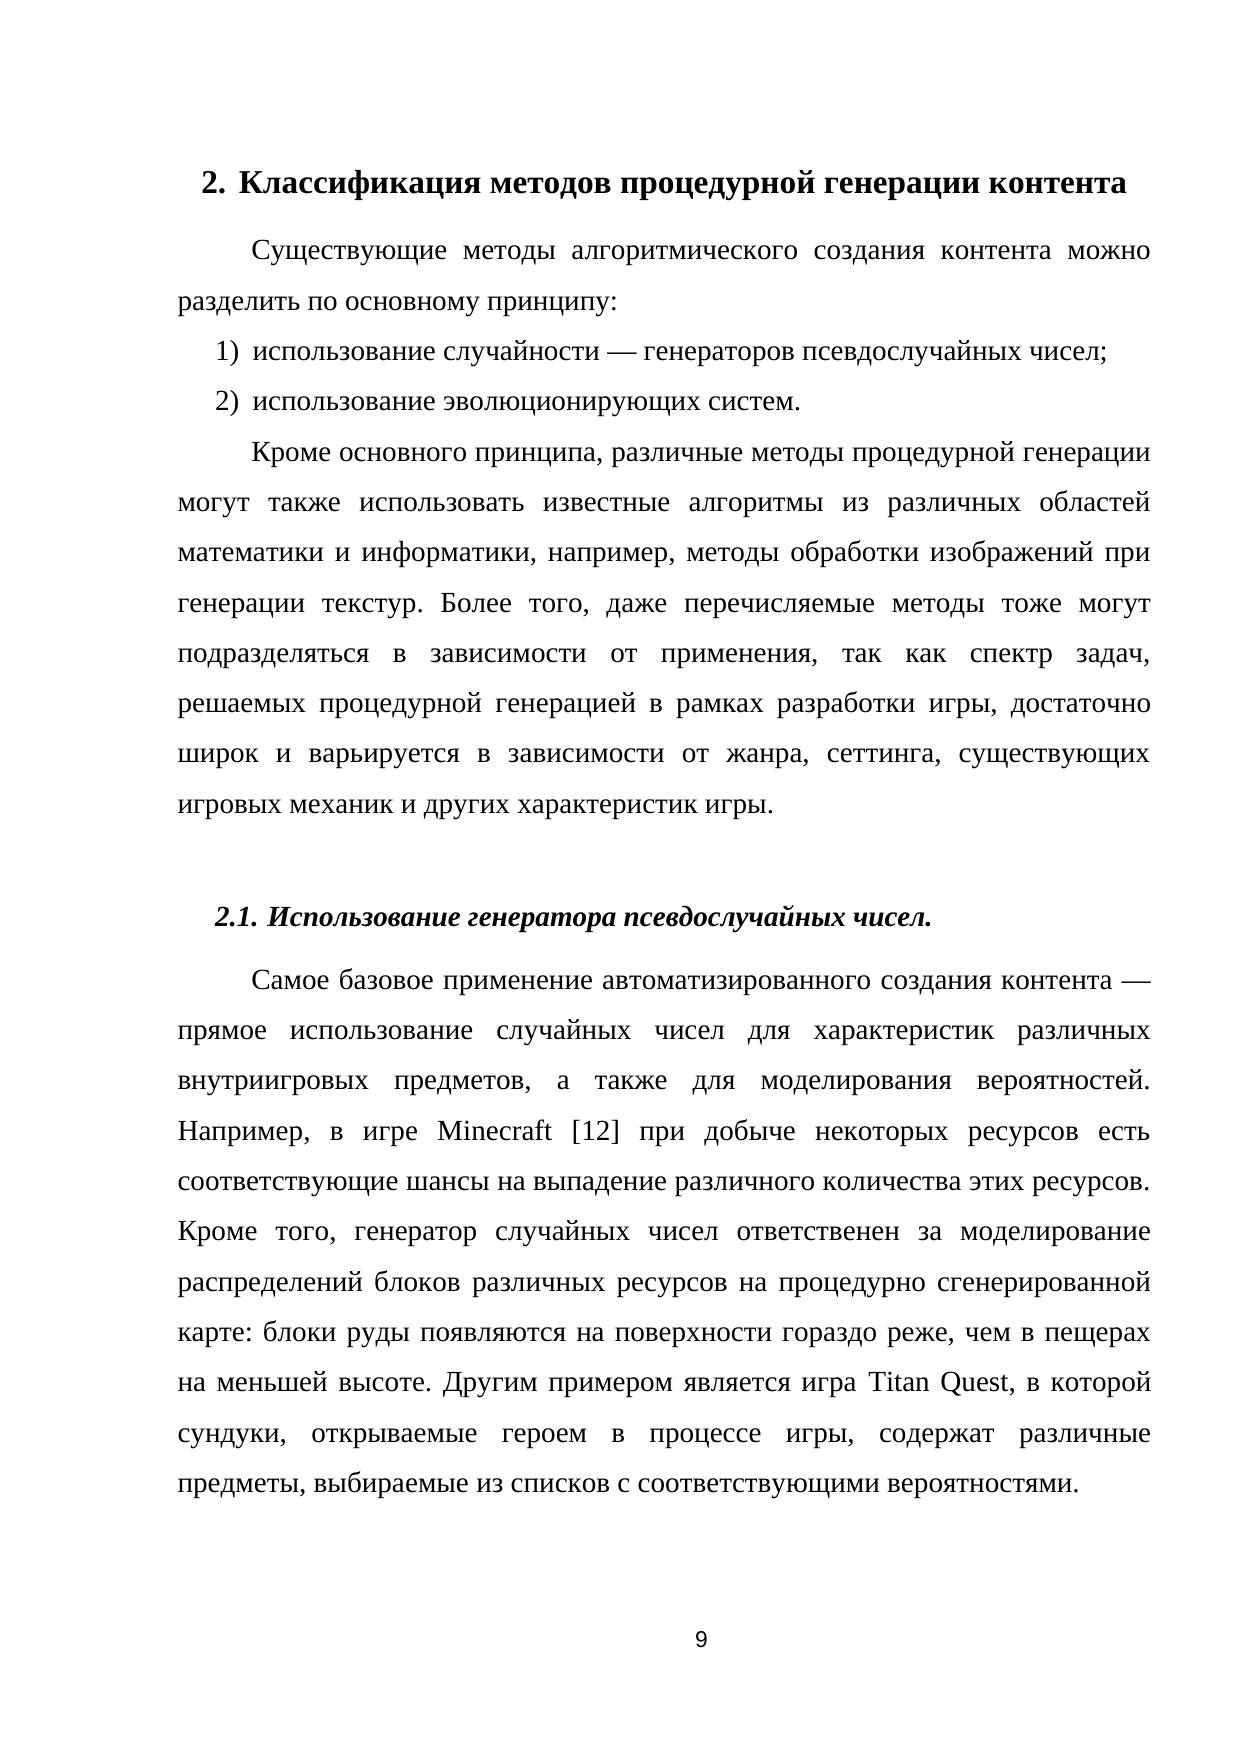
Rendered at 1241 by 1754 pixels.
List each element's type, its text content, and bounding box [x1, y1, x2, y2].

list использование эволюционирующих систем. [215, 383, 1151, 417]
list Классификация методов процедурной генерации контента [177, 162, 1151, 201]
text Самое базовое применение автоматизированного создания контента — прямое использование случайных чисел для характеристик различных внутриигровых предметов, а также для моделирования вероятностей. Например, в игре Minecraft [12] при добыче некоторых ресурсов есть соответствующие шансы на выпадение различного количества этих ресурсов. Кроме того, генератор случайных чисел ответственен за моделирование распределений блоков различных ресурсов на процедурно сгенерированной карте: блоки руды появляются на поверхности гораздо реже, чем в пещерах на меньшей высоте. Другим примером является игра Titan Quest, в которой сундуки, открываемые героем в процессе игры, содержат различные предметы, выбираемые из списков с соответствующими вероятностями. [177, 962, 1151, 1498]
list Использование генератора псевдослучайных чисел. [215, 899, 1151, 933]
text Существующие методы алгоритмического создания контента можно разделить по основному принципу: [177, 232, 1151, 316]
text Кроме основного принципа, различные методы процедурной генерации могут также использовать известные алгоритмы из различных областей математики и информатики, например, методы обработки изображений при генерации текстур. Более того, даже перечисляемые методы тоже могут подразделяться в зависимости от применения, так как спектр задач, решаемых процедурной генерацией в рамках разработки игры, достаточно широк и варьируется в зависимости от жанра, сеттинга, существующих игровых механик и других характеристик игры. [177, 434, 1151, 819]
list использование случайности — генераторов псевдослучайных чисел; [215, 333, 1151, 367]
